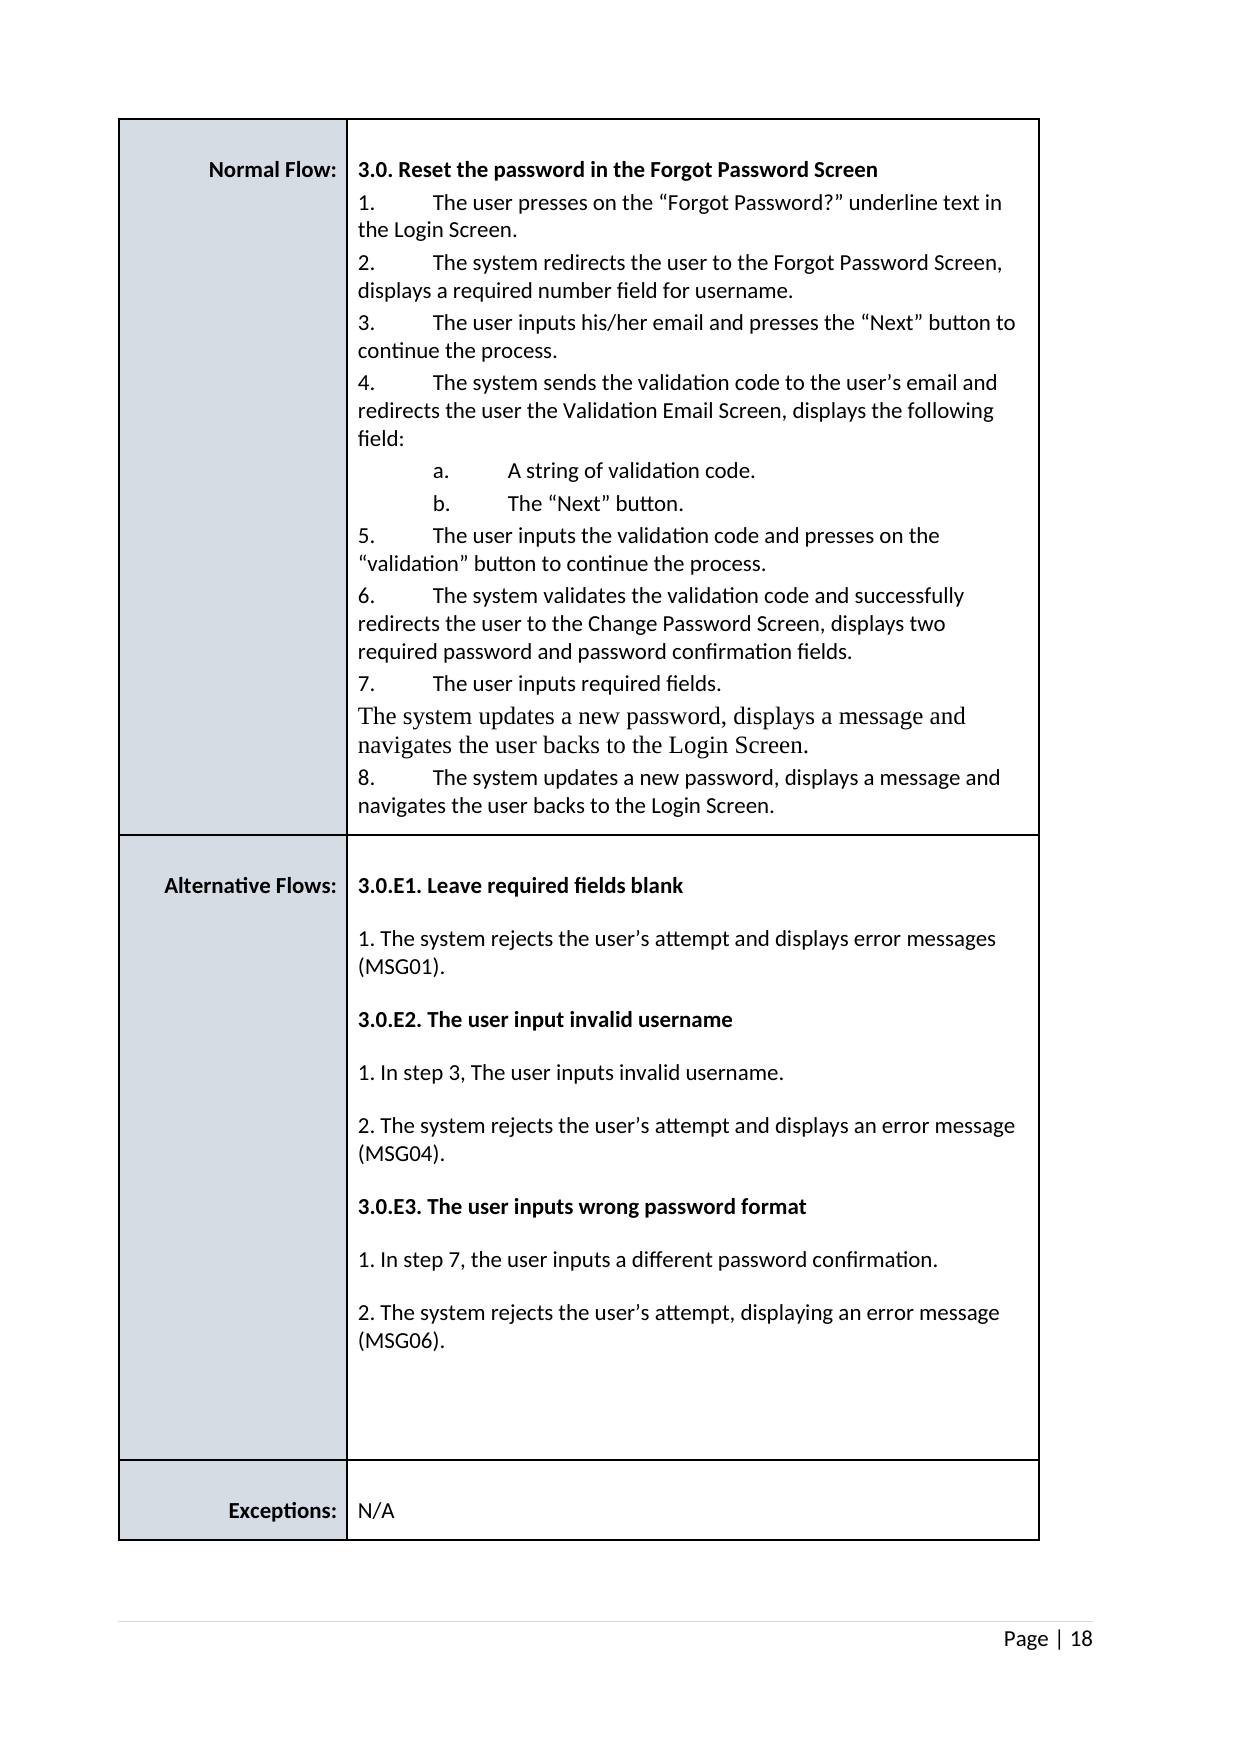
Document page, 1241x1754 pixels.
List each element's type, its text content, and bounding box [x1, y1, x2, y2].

table_cell 3.0.E1. Leave required fields blank 1. The system rejects the user’s attempt and displays error messages (MSG01). 3.0.E2. The user input invalid username 1. In step 3, The user inputs invalid username. 2. The system rejects the user’s attempt and displays an error message (MSG04). 3.0.E3. The user inputs wrong password format 1. In step 7, the user inputs a different password confirmation. 2. The system rejects the user’s attempt, displaying an error message (MSG06). [348, 836, 1038, 1459]
table_cell Alternative Flows: [120, 836, 346, 1459]
table_cell N/A [348, 1461, 1038, 1539]
table_cell Exceptions: [120, 1461, 346, 1539]
table_cell Normal Flow: [120, 120, 346, 834]
table_cell 3.0. Reset the password in the Forgot Password Screen 1. The user presses on the “Forgot Password?” underline text in the Login Screen. 2. The system redirects the user to the Forgot Password Screen, displays a required number field for username. 3. The user inputs his/her email and presses the “Next” button to continue the process. 4. The system sends the validation code to the user’s email and redirects the user the Validation Email Screen, displays the following field: a. A string of validation code. b. The “Next” button. 5. The user inputs the validation code and presses on the “validation” button to continue the process. 6. The system validates the validation code and successfully redirects the user to the Change Password Screen, displays two required password and password confirmation fields. 7. The user inputs required fields. The system updates a new password, displays a message and navigates the user backs to the Login Screen. 8. The system updates a new password, displays a message and navigates the user backs to the Login Screen. [348, 120, 1038, 834]
